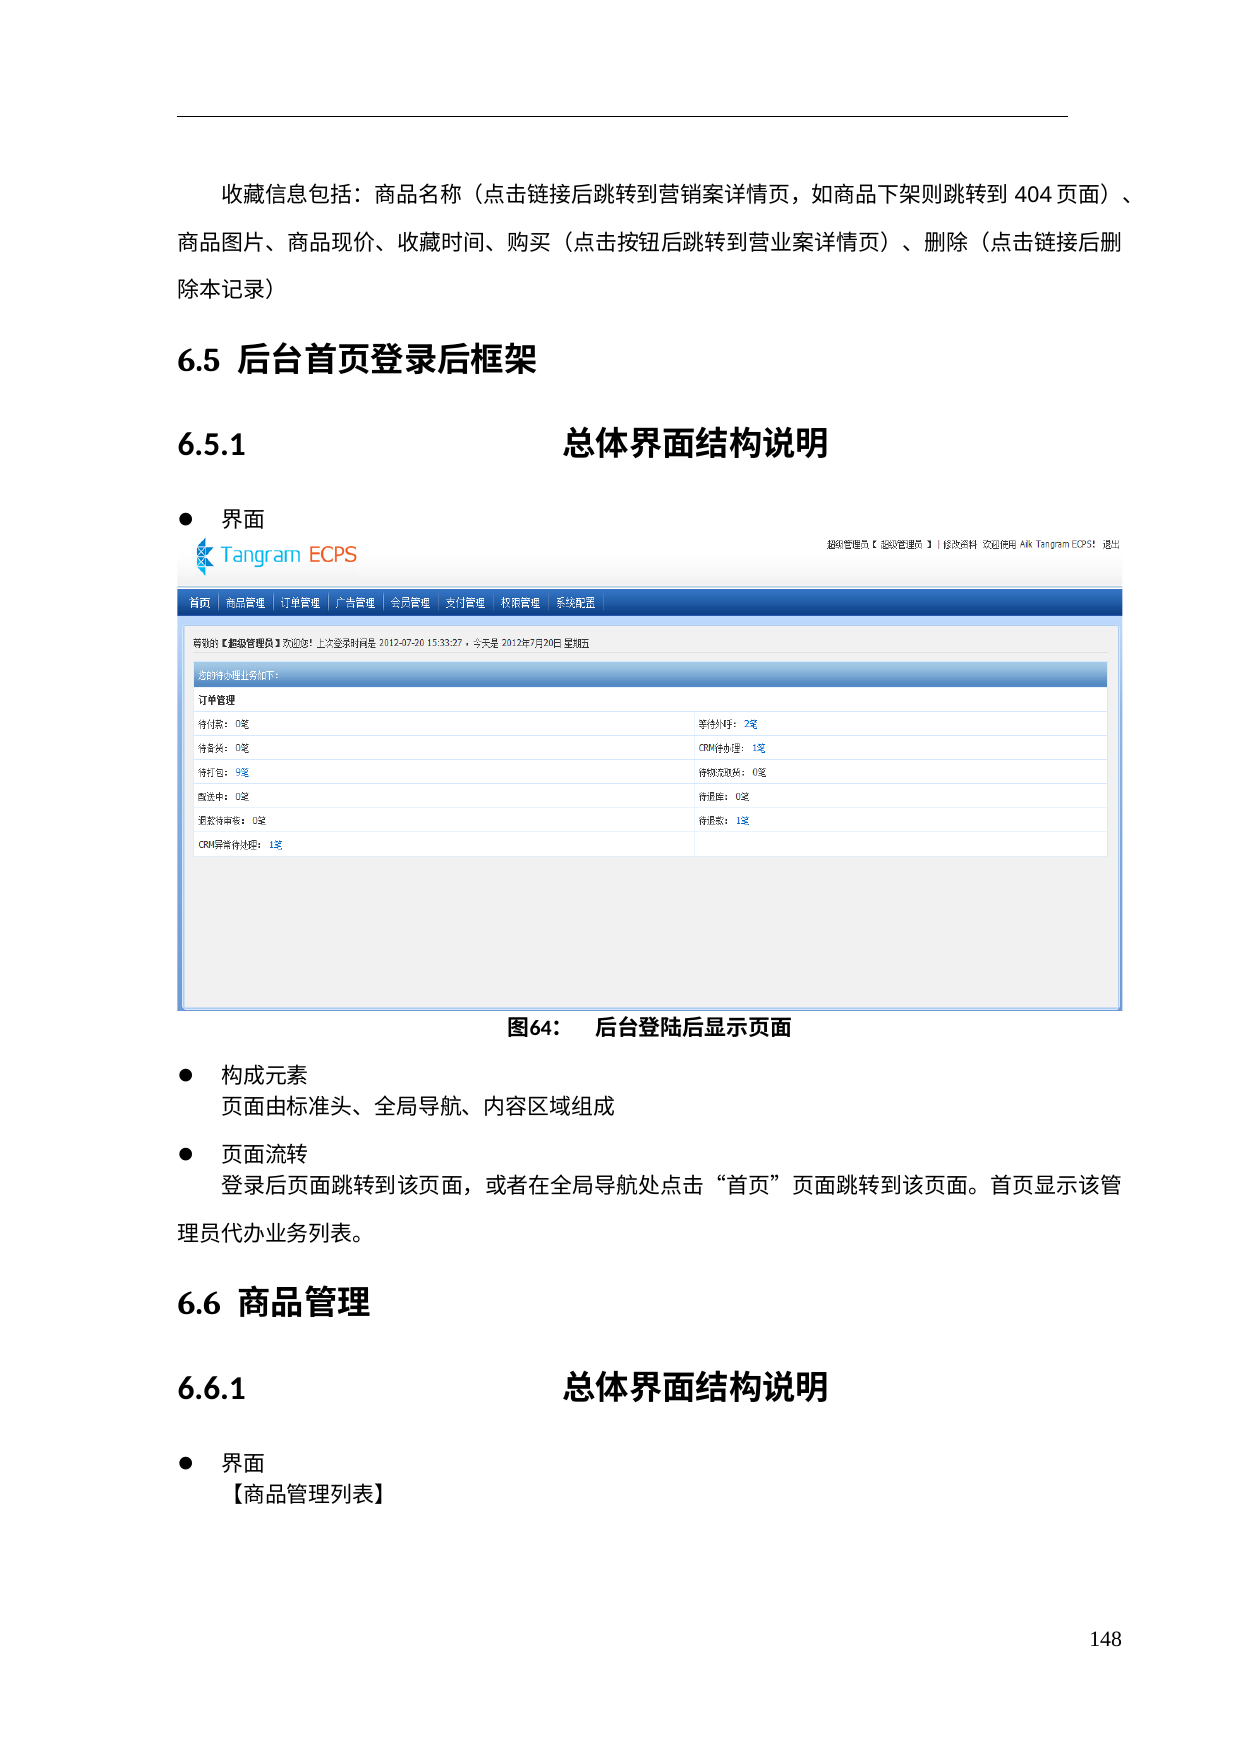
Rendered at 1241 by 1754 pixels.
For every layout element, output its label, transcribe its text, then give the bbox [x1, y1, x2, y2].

subtitle 后台首页登录后框架 [177, 332, 1122, 381]
subtitle 总体界面结构说明 [177, 1361, 1122, 1409]
subtitle 总体界面结构说明 [177, 417, 1122, 465]
text 登录后页面跳转到该页面，或者在全局导航处点击“首页”页面跳转到该页面。首页显示该管理员代办业务列表。 [177, 1168, 1122, 1248]
text 页面由标准头、全局导航、内容区域组成 [177, 1089, 1122, 1121]
text 后台登陆后显示页面 [177, 1011, 1122, 1042]
list 界面 [177, 1446, 1122, 1477]
text 【商品管理列表】 [177, 1477, 1122, 1509]
list 构成元素 [177, 1058, 1122, 1089]
picture [177, 533, 1123, 1011]
text 收藏信息包括：商品名称（点击链接后跳转到营销案详情页，如商品下架则跳转到404页面）、商品图片、商品现价、收藏时间、购买（点击按钮后跳转到营业案详情页）、删除（点击链接后删除本记录） [177, 177, 1122, 304]
subtitle 商品管理 [177, 1276, 1122, 1324]
list 页面流转 [177, 1137, 1122, 1168]
list 界面 [177, 502, 1122, 533]
